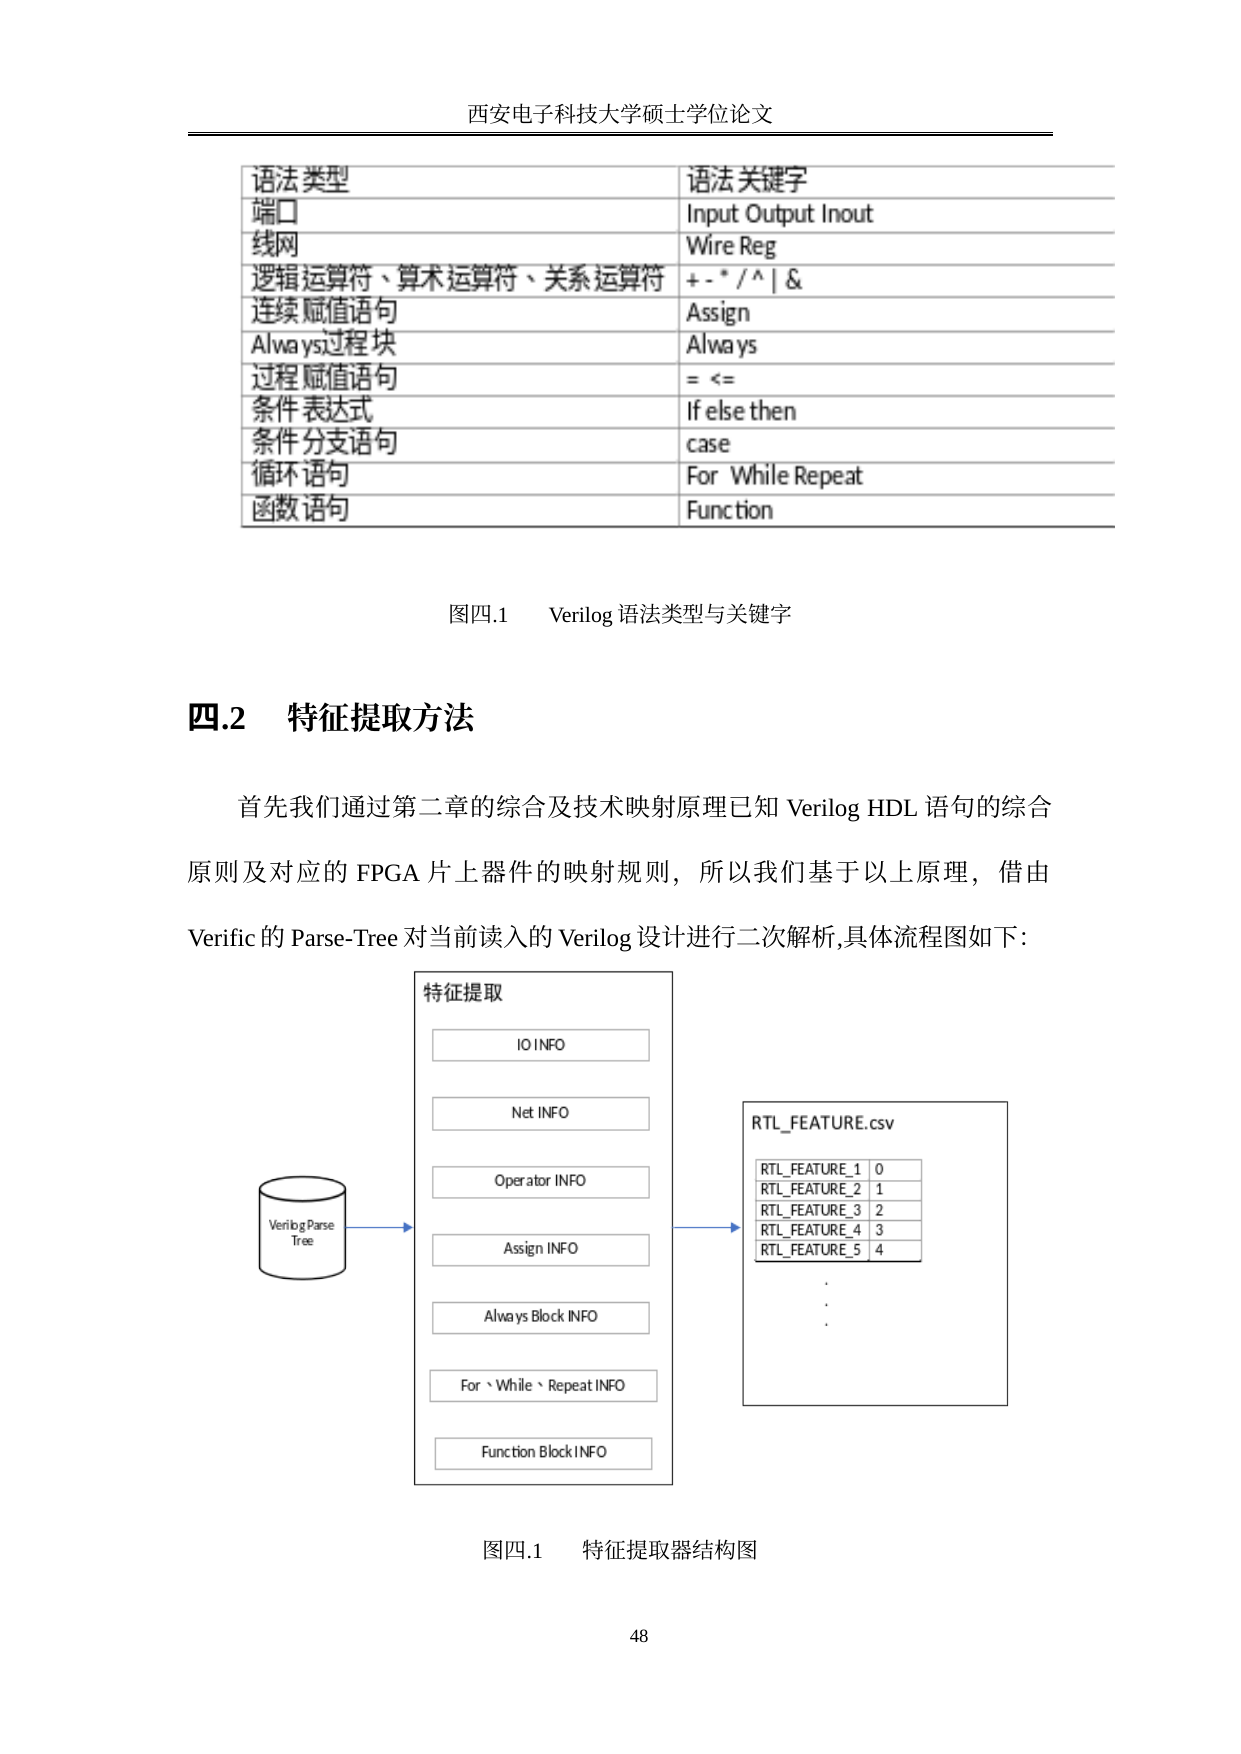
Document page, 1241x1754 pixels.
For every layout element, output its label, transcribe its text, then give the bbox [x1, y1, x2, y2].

text Verilog语法类型与关键字 [187, 597, 1053, 629]
text 首先我们通过第二章的综合及技术映射原理已知Verilog HDL语句的综合原则及对应的FPGA片上器件的映射规则，所以我们基于以上原理，借由Verific的Parse-Tree对当前读入的Verilog设计进行二次解析,具体流程图如下： [187, 773, 1053, 968]
subtitle 特征提取方法 [187, 683, 1053, 748]
text 特征提取器结构图 [187, 1533, 1053, 1565]
